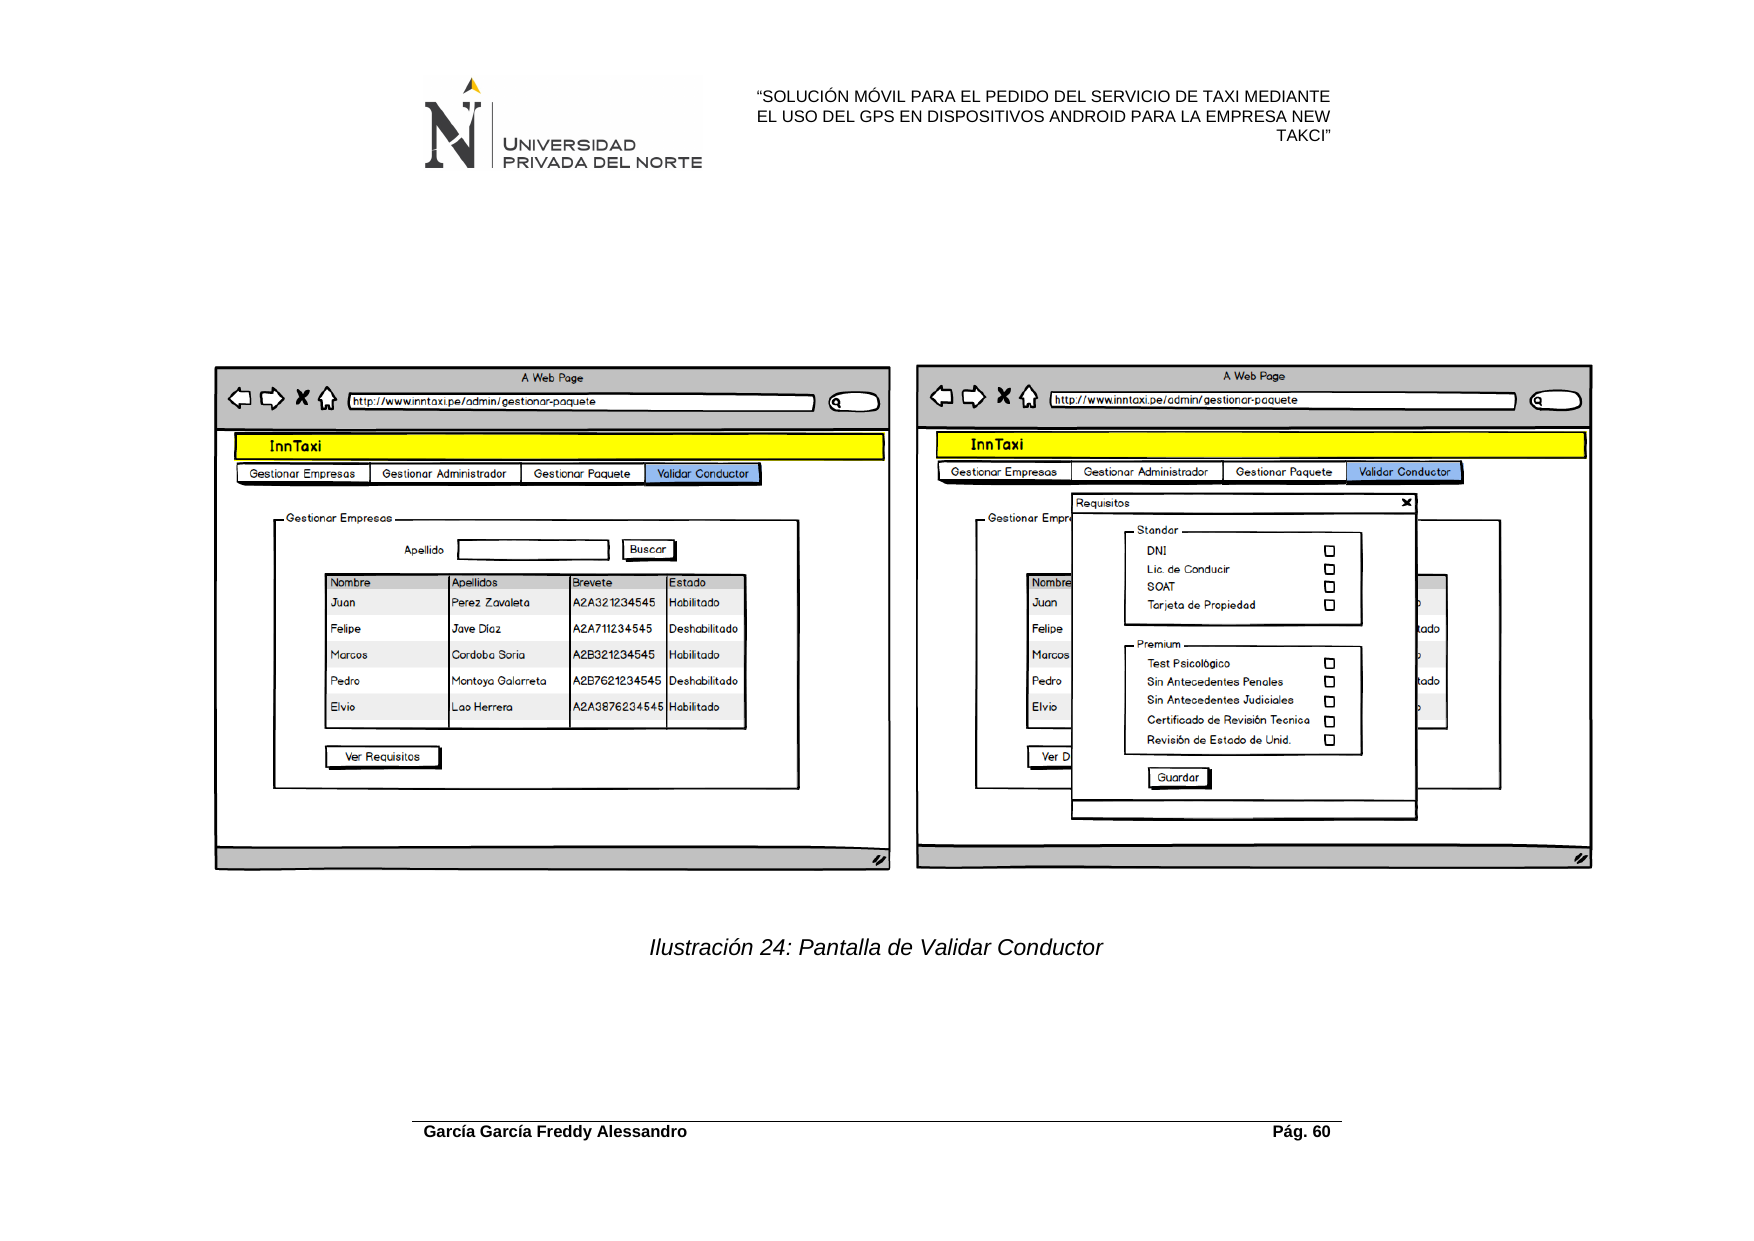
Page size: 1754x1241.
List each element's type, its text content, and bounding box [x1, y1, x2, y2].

text Ilustración 24: Pantalla de Validar Conductor [177, 934, 1577, 961]
picture [423, 75, 704, 171]
picture [177, 324, 1636, 916]
